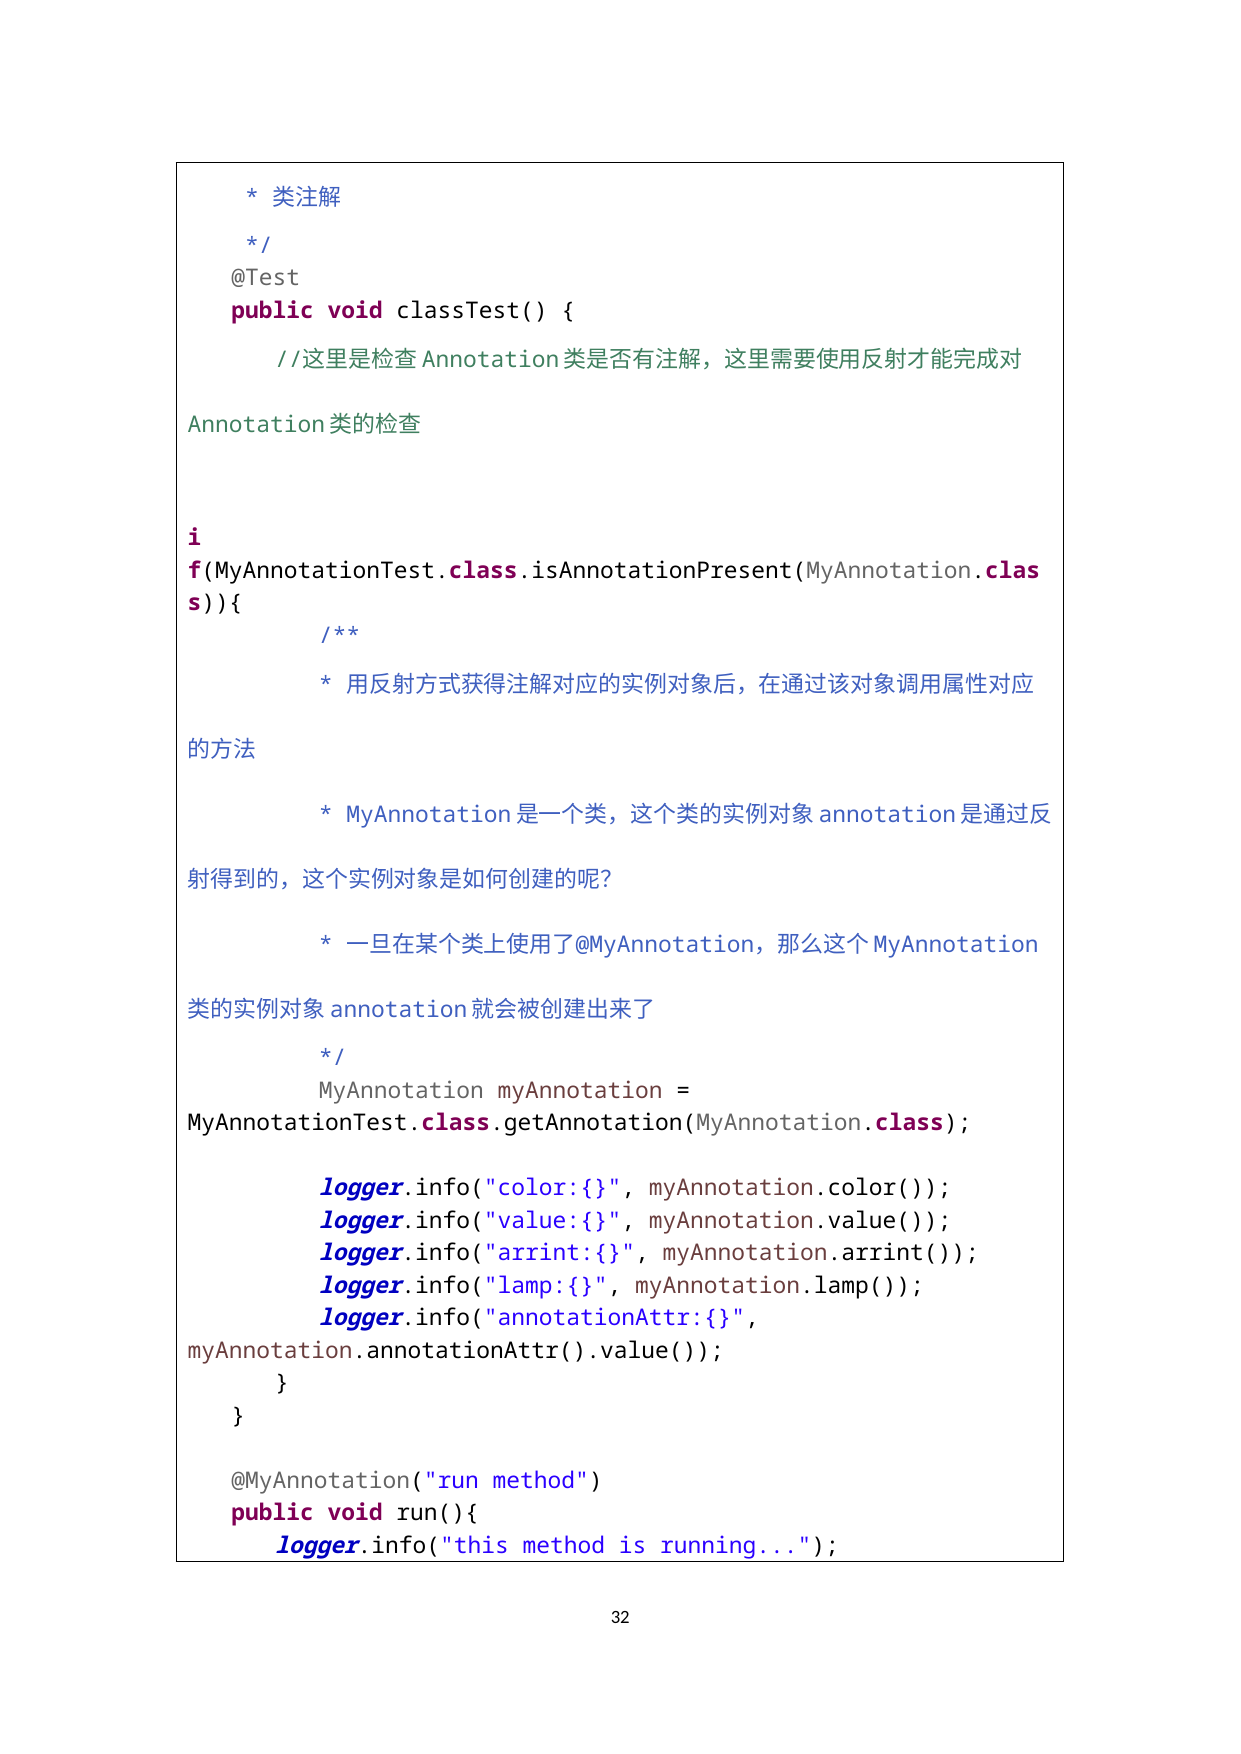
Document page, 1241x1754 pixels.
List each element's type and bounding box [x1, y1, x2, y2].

table_header [177, 163, 1063, 1561]
